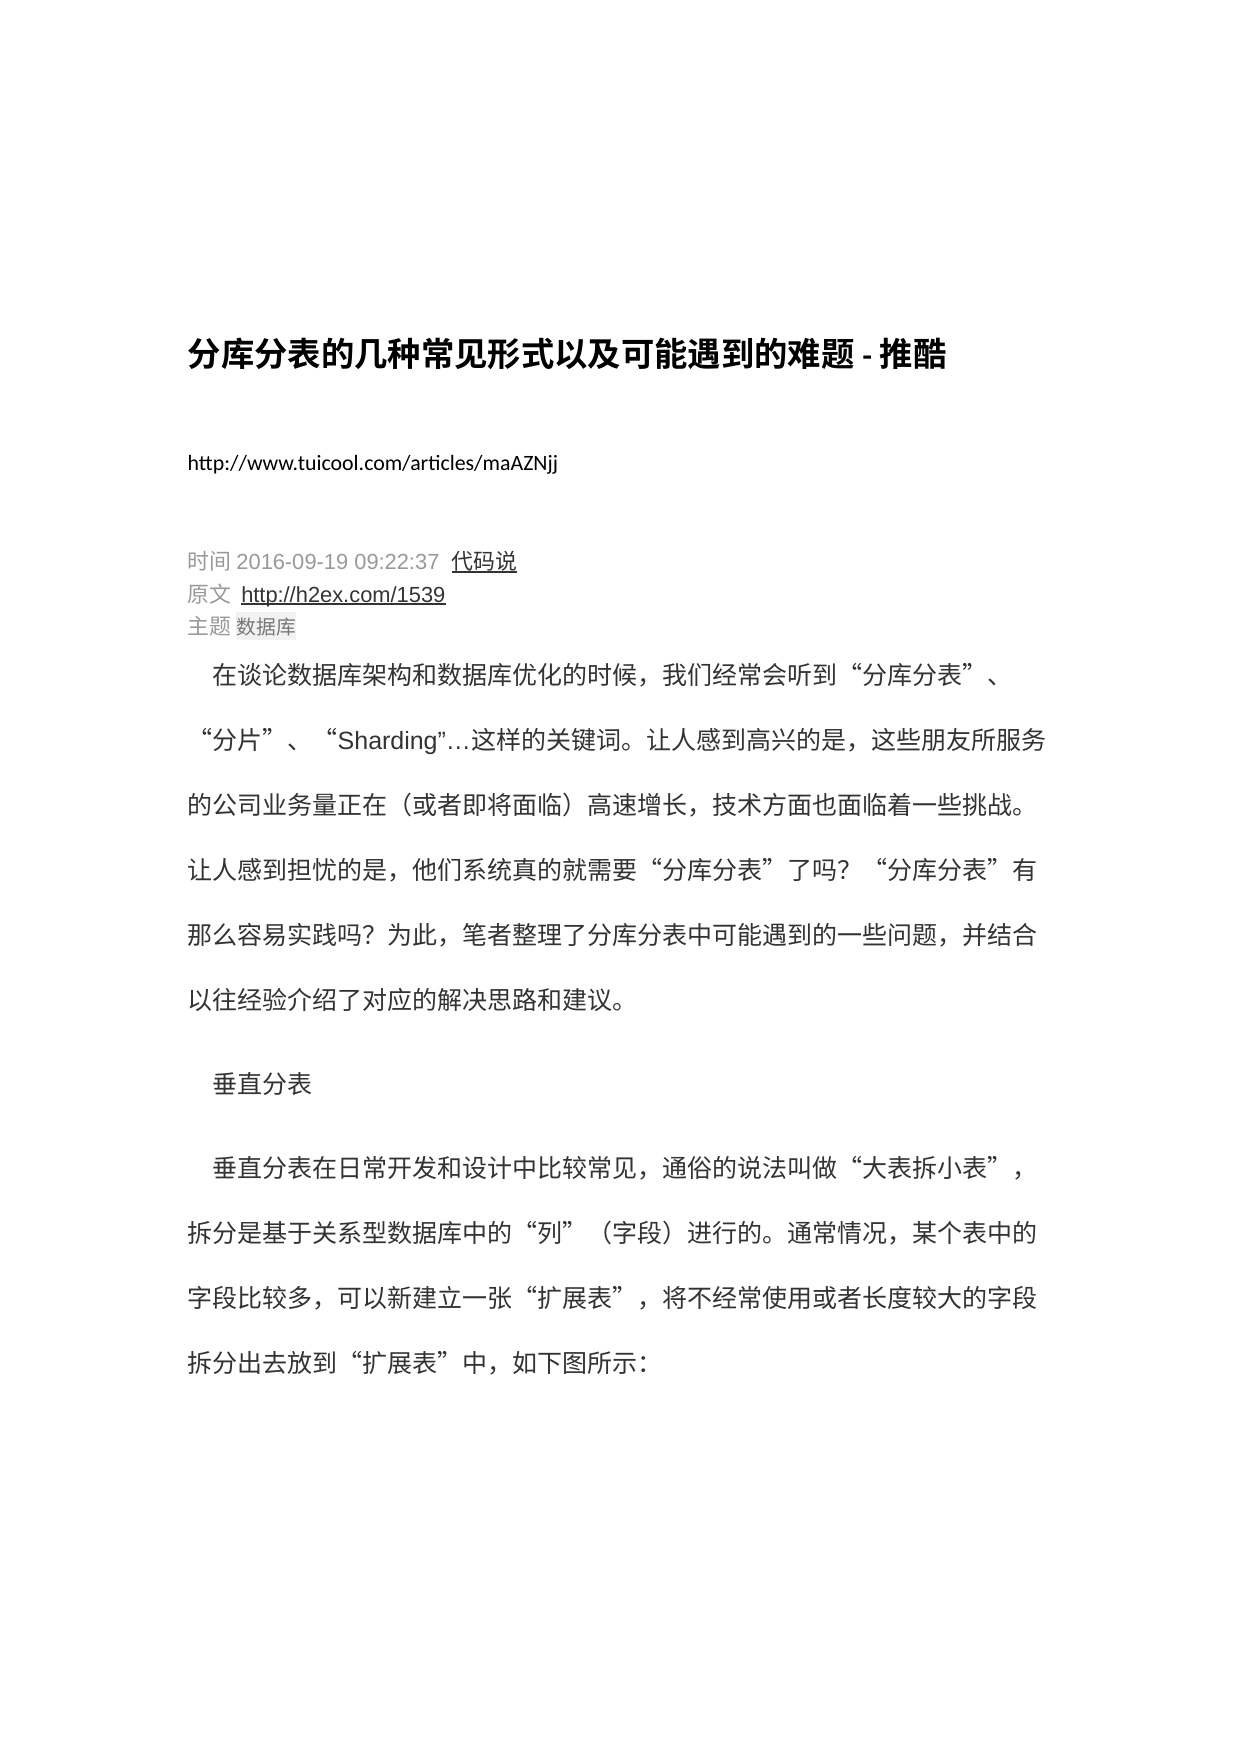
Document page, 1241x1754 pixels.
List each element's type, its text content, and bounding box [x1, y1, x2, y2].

text 主题 数据库 [187, 609, 1053, 641]
text 垂直分表 [187, 1050, 1053, 1115]
text 时间 2016-09-19 09:22:37 代码说 [187, 544, 1053, 576]
text 垂直分表在日常开发和设计中比较常见，通俗的说法叫做“大表拆小表”，拆分是基于关系型数据库中的“列”（字段）进行的。通常情况，某个表中的字段比较多，可以新建立一张“扩展表”，将不经常使用或者长度较大的字段拆分出去放到“扩展表”中，如下图所示： [187, 1134, 1053, 1394]
subtitle 分库分表的几种常见形式以及可能遇到的难题 - 推酷 [187, 319, 1053, 384]
text http://www.tuicool.com/articles/maAZNjj [187, 446, 1053, 479]
text 原文 http://h2ex.com/1539 [187, 576, 1053, 609]
text 在谈论数据库架构和数据库优化的时候，我们经常会听到“分库分表”、“分片”、“Sharding”…这样的关键词。让人感到高兴的是，这些朋友所服务的公司业务量正在（或者即将面临）高速增长，技术方面也面临着一些挑战。让人感到担忧的是，他们系统真的就需要“分库分表”了吗？“分库分表”有那么容易实践吗？为此，笔者整理了分库分表中可能遇到的一些问题，并结合以往经验介绍了对应的解决思路和建议。 [187, 641, 1053, 1031]
